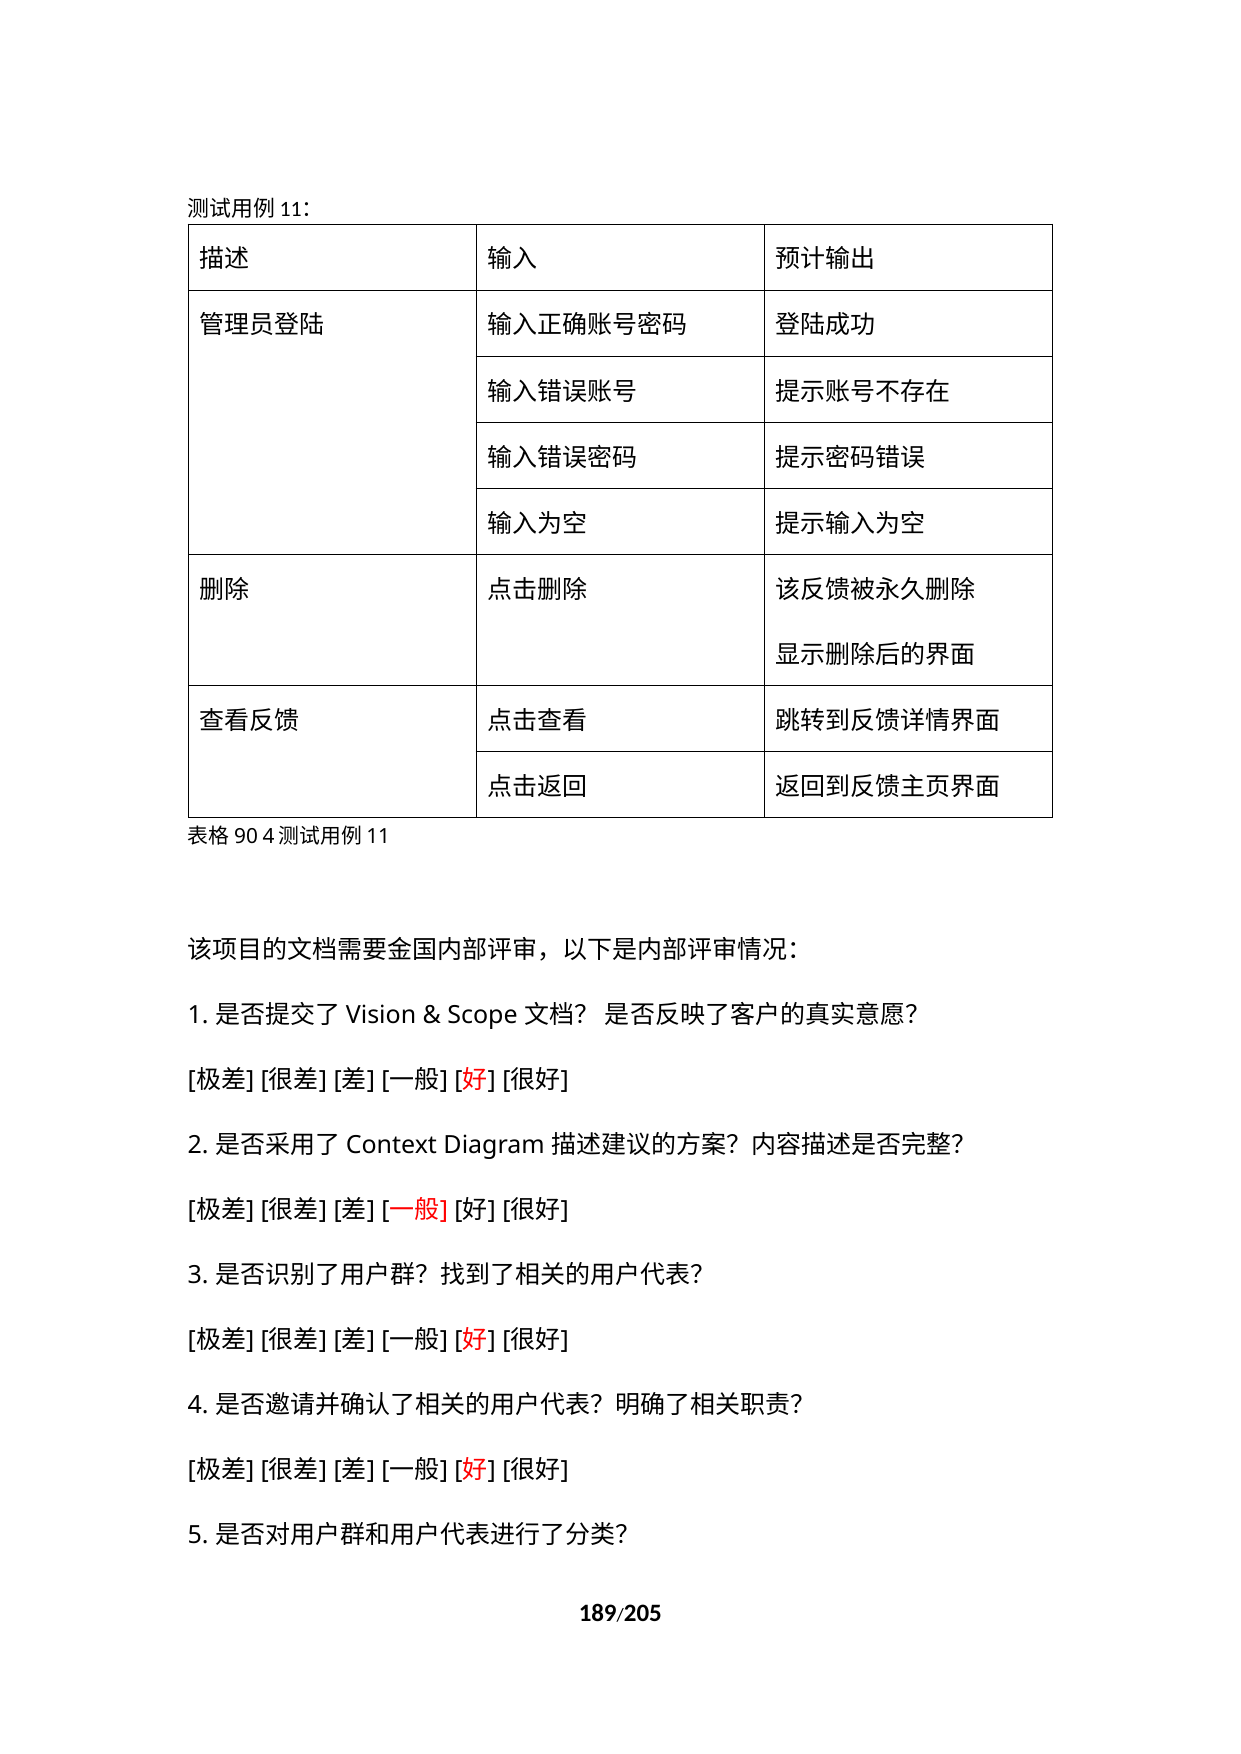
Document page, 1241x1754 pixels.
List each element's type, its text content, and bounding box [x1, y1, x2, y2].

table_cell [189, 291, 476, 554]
text 4. 是否邀请并确认了相关的用户代表？明确了相关职责？ [187, 1370, 1053, 1435]
text 表格 90 4测试用例11 [187, 818, 1053, 850]
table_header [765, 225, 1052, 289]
text 3. 是否识别了用户群？找到了相关的用户代表？ [187, 1240, 1053, 1305]
text 测试用例11： [187, 191, 1053, 223]
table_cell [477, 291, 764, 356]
text [极差] [很差] [差] [一般] [好] [很好] [187, 1045, 1053, 1110]
text 该项目的文档需要金国内部评审，以下是内部评审情况： [187, 915, 1053, 980]
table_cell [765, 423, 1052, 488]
text [极差] [很差] [差] [一般] [好] [很好] [187, 1175, 1053, 1240]
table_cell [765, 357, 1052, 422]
text 1. 是否提交了 Vision & Scope 文档？ 是否反映了客户的真实意愿？ [187, 980, 1053, 1045]
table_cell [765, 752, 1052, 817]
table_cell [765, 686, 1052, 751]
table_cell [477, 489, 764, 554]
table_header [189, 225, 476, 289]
text [极差] [很差] [差] [一般] [好] [很好] [187, 1435, 1053, 1500]
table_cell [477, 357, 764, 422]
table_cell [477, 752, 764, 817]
text 2. 是否采用了 Context Diagram 描述建议的方案？内容描述是否完整？ [187, 1110, 1053, 1175]
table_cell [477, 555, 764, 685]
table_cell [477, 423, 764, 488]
text 5. 是否对用户群和用户代表进行了分类？ [187, 1500, 1053, 1565]
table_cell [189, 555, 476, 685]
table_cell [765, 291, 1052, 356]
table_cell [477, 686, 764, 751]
text [极差] [很差] [差] [一般] [好] [很好] [187, 1305, 1053, 1370]
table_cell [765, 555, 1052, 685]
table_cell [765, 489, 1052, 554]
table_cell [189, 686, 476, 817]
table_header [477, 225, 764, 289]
